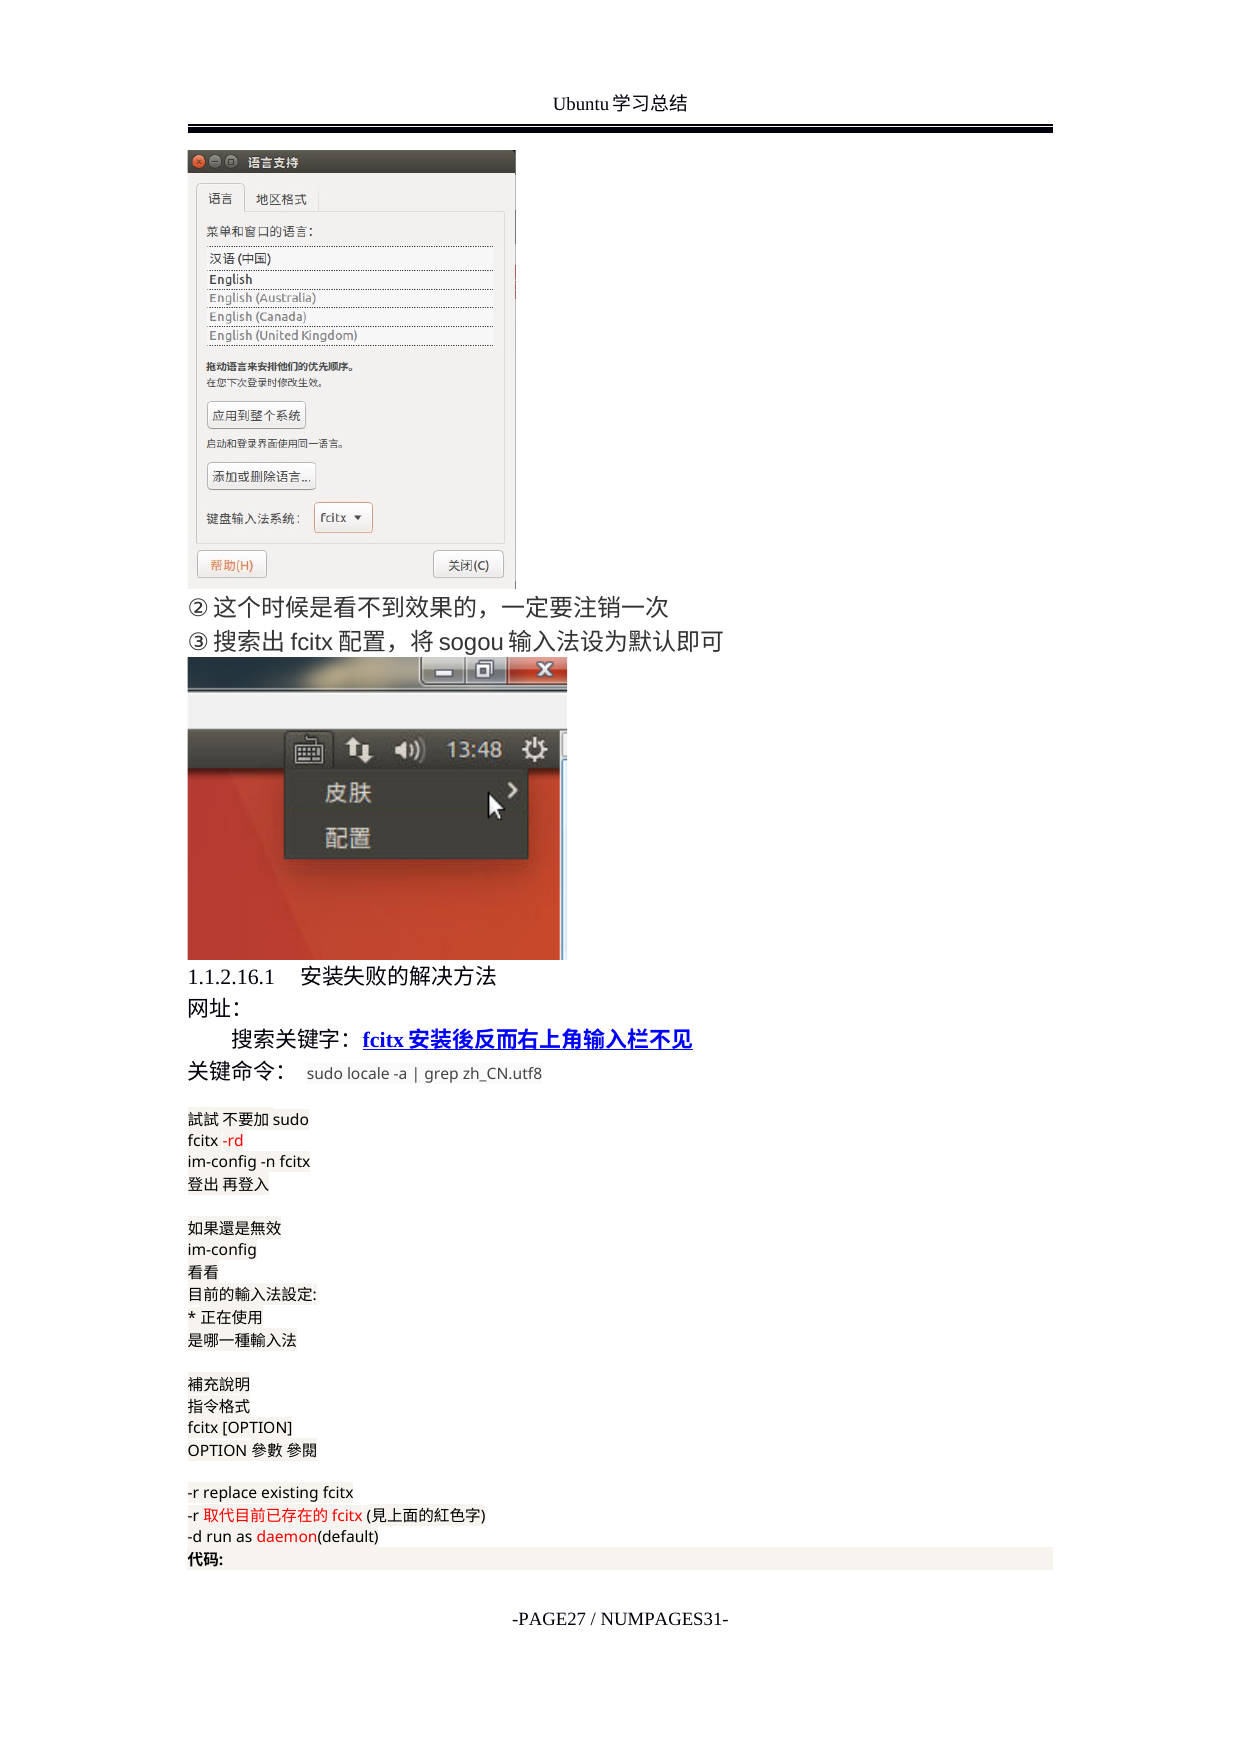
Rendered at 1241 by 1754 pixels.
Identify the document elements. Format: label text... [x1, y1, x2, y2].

text 代码: [187, 1547, 1053, 1570]
text ②这个时候是看不到效果的，一定要注销一次 [187, 588, 1053, 623]
subtitle 安装失败的解决方法 [187, 959, 1053, 991]
text 关键命令： sudo locale -a | grep zh_CN.utf8 [187, 1054, 1053, 1086]
text 搜索关键字：搜狗输入法安装用不了，fcitx安装後反而右上角输入栏不见 [187, 1022, 1053, 1054]
text 网址：http://forum.ubuntu.org.cn/viewtopic.php?f=8&t=463744&start=18 [187, 991, 1053, 1022]
text ③搜索出fcitx配置，将sogou输入法设为默认即可 [187, 623, 1053, 658]
text 試試 不要加 sudo fcitx -rd im-config -n fcitx 登出 再登入 如果還是無效 im-config 看看 目前的輸入法設定: * 正在使用 是哪一種輸入法 補充說明 指令格式 fcitx [OPTION] OPTION 參數 參閱 http://manpages.ubuntu.com/manpages/tru ... itx.1.html -r replace existing fcitx -r 取代目前已存在的 fcitx (見上面的紅色字) -d run as daemon(default) [187, 1107, 1053, 1547]
picture [187, 657, 568, 960]
picture [187, 150, 516, 589]
